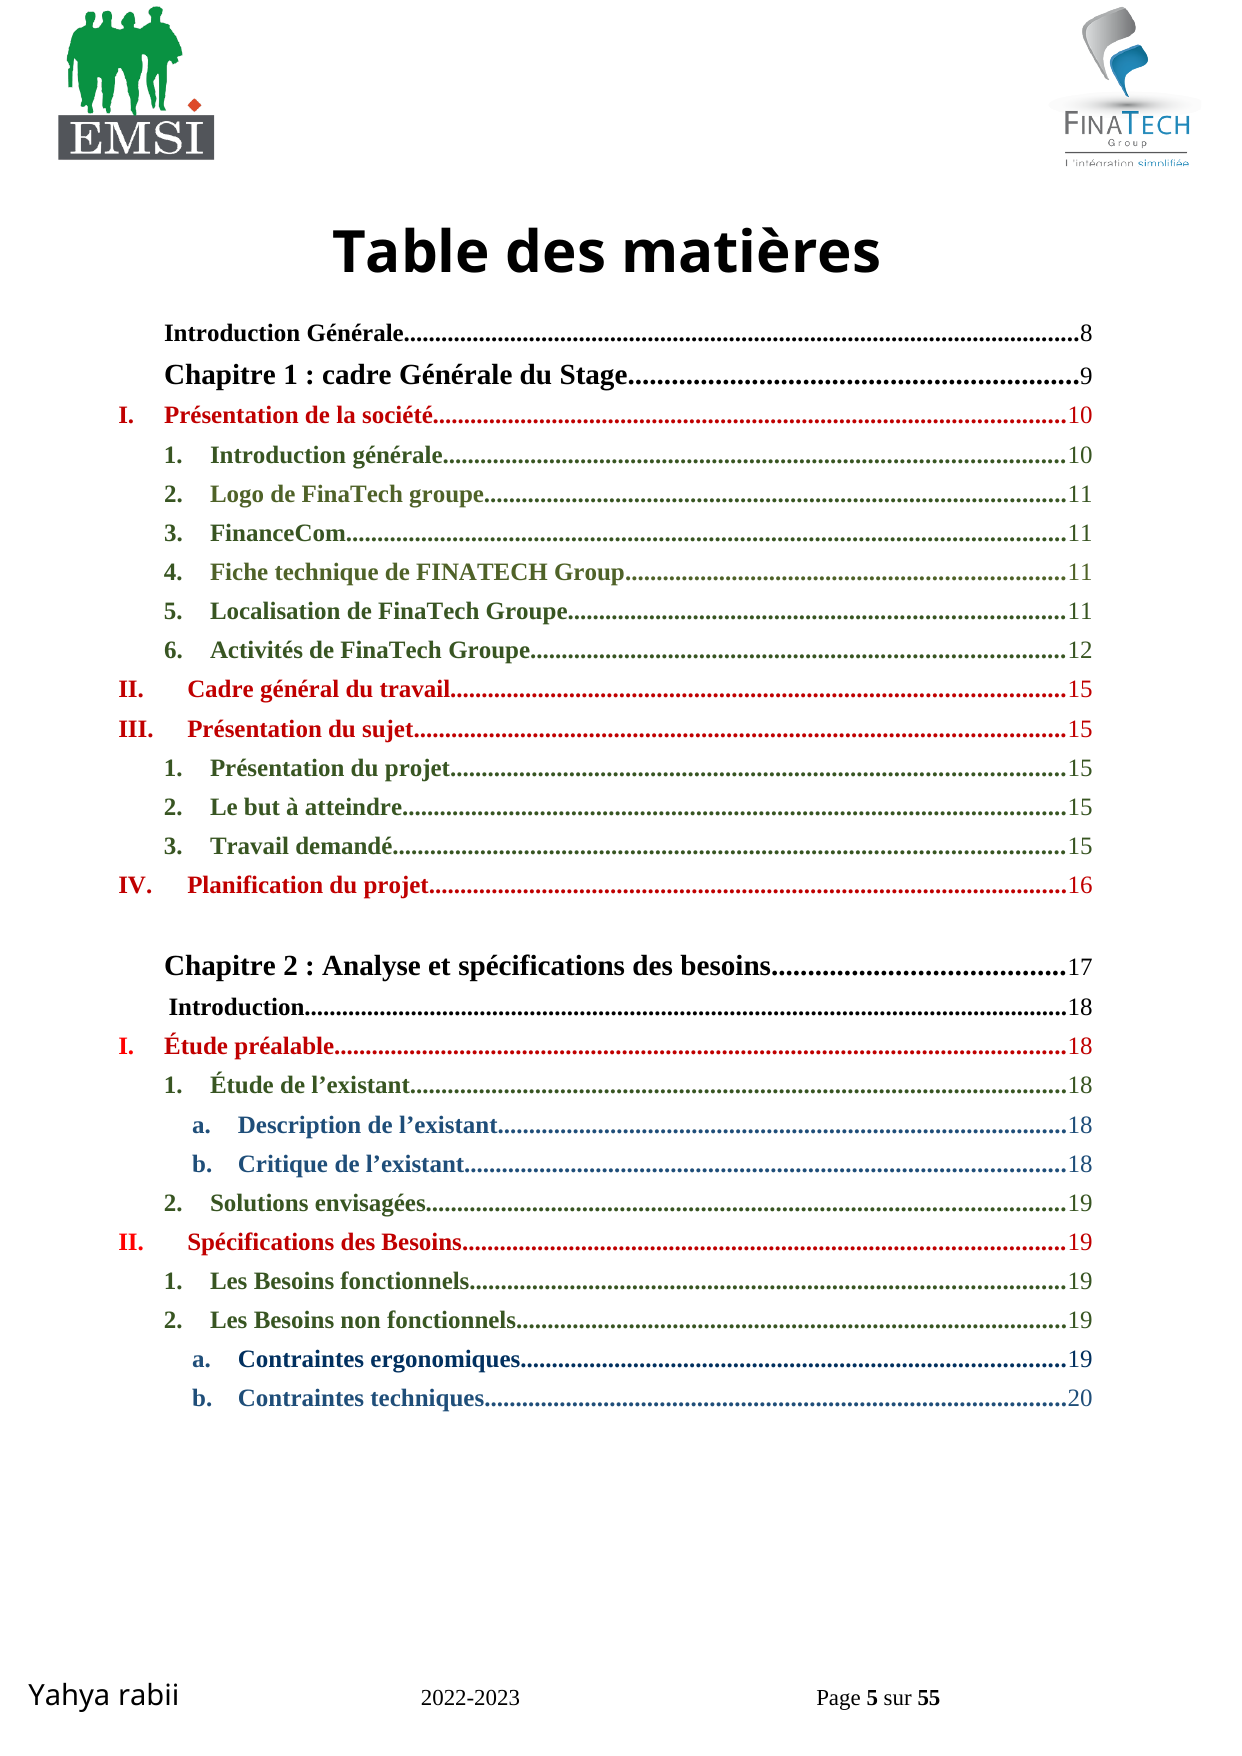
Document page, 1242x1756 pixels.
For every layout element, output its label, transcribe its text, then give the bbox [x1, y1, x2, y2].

picture [50, 3, 220, 166]
picture [1048, 6, 1202, 167]
text Table des matières [115, 210, 1098, 289]
